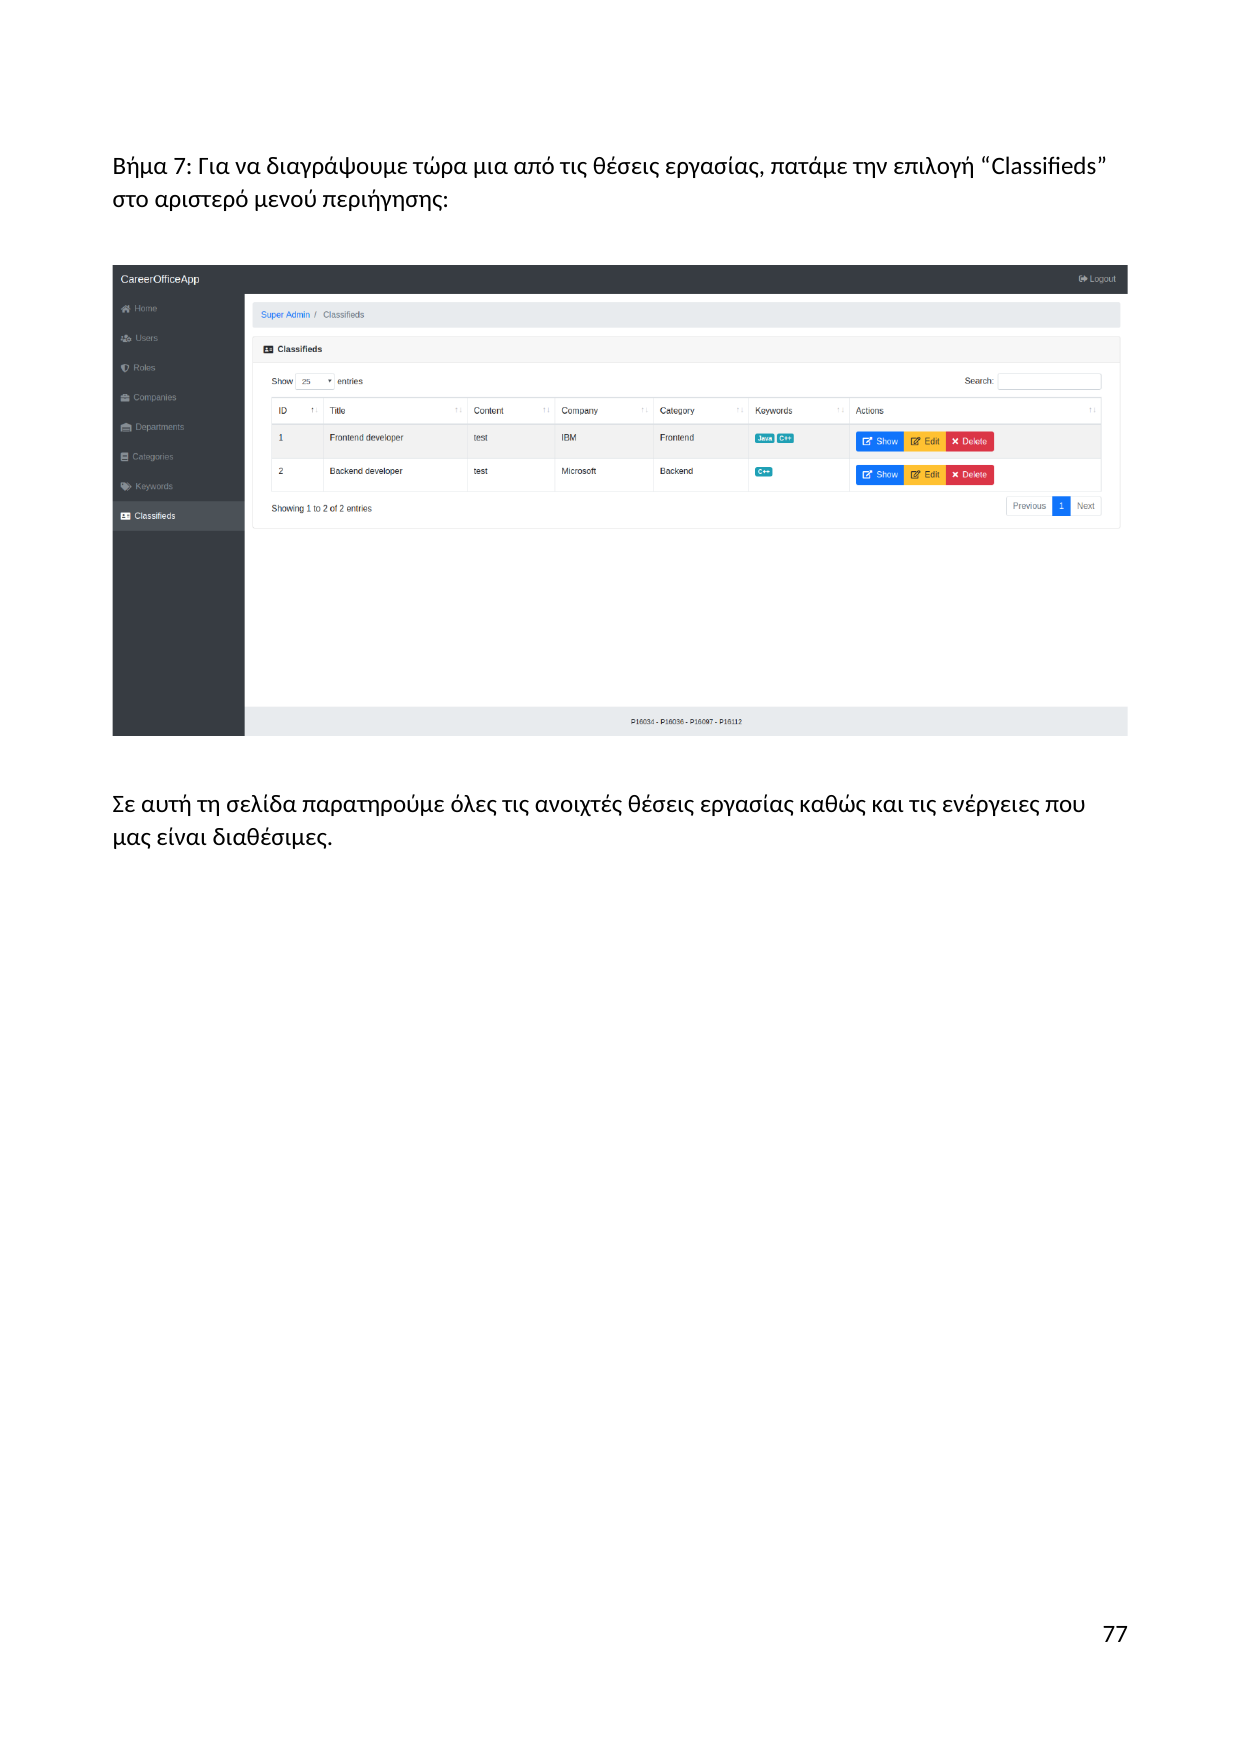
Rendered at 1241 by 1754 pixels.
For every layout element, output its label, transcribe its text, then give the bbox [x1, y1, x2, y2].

picture [112, 265, 1128, 736]
text Σε αυτή τη σελίδα παρατηρούμε όλες τις ανοιχτές θέσεις εργασίας καθώς και τις ενέργειες που μας είναι διαθέσιμες. [112, 788, 1128, 851]
text Βήμα 7: Για να διαγράψουμε τώρα μια από τις θέσεις εργασίας, πατάμε την επιλογή “Classifieds” στο αριστερό μενού περιήγησης: [112, 150, 1128, 213]
